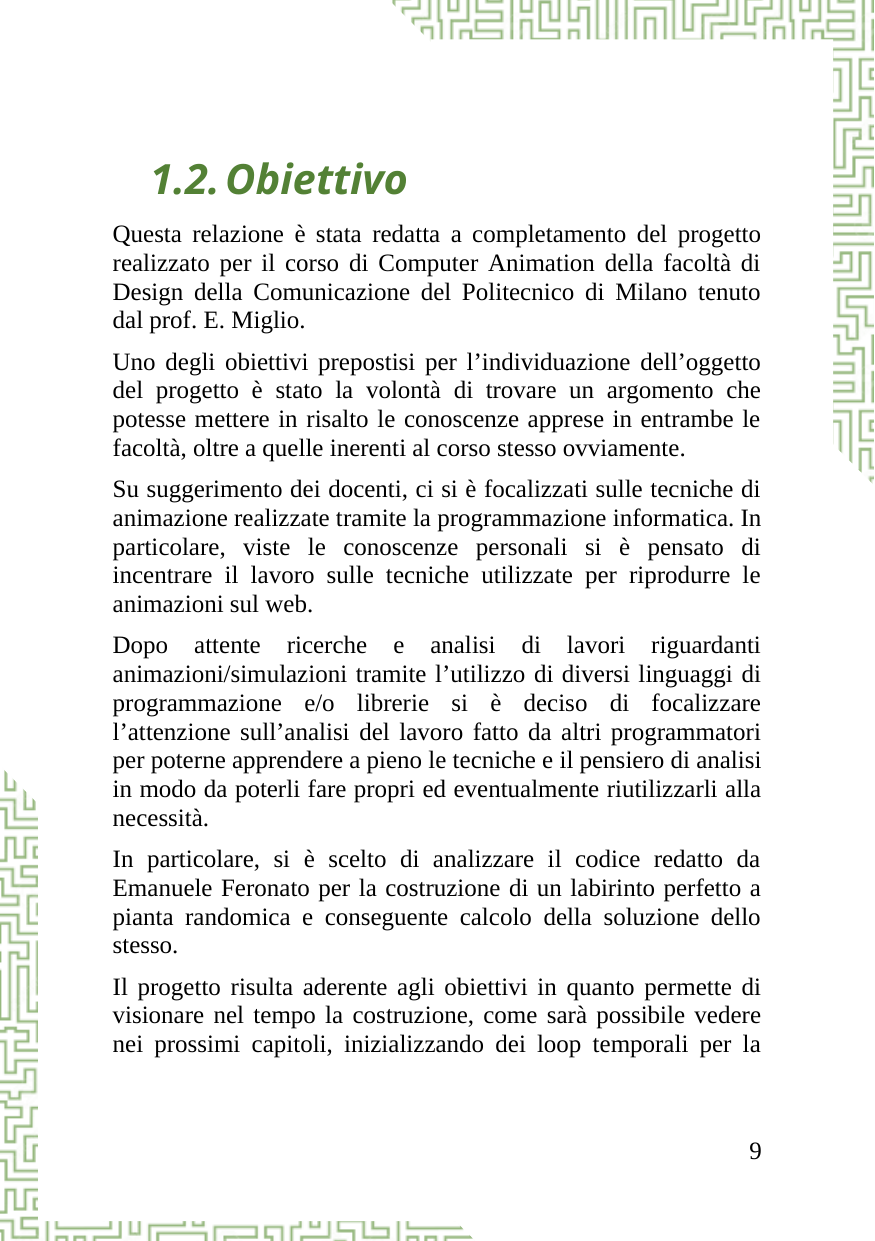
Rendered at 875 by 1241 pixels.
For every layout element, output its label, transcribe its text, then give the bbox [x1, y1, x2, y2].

text Dopo attente ricerche e analisi di lavori riguardanti animazioni/simulazioni tramite l’utilizzo di diversi linguaggi di programmazione e/o librerie si è deciso di focalizzare l’attenzione sull’analisi del lavoro fatto da altri programmatori per poterne apprendere a pieno le tecniche e il pensiero di analisi in modo da poterli fare propri ed eventualmente riutilizzarli alla necessità. [112, 631, 762, 832]
text In particolare, si è scelto di analizzare il codice redatto da Emanuele Feronato per la costruzione di un labirinto perfetto a pianta randomica e conseguente calcolo della soluzione dello stesso. [112, 844, 762, 959]
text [112, 972, 762, 1058]
text Questa relazione è stata redatta a completamento del progetto realizzato per il corso di Computer Animation della facoltà di Design della Comunicazione del Politecnico di Milano tenuto dal prof. E. Miglio. [112, 219, 762, 334]
text Su suggerimento dei docenti, ci si è focalizzati sulle tecniche di animazione realizzate tramite la programmazione informatica. In particolare, viste le conoscenze personali si è pensato di incentrare il lavoro sulle tecniche utilizzate per riprodurre le animazioni sul web. [112, 474, 762, 618]
text Uno degli obiettivi prepostisi per l’individuazione dell’oggetto del progetto è stato la volontà di trovare un argomento che potesse mettere in risalto le conoscenze apprese in entrambe le facoltà, oltre a quelle inerenti al corso stesso ovviamente. [112, 347, 762, 462]
subtitle Obiettivo [150, 150, 762, 207]
